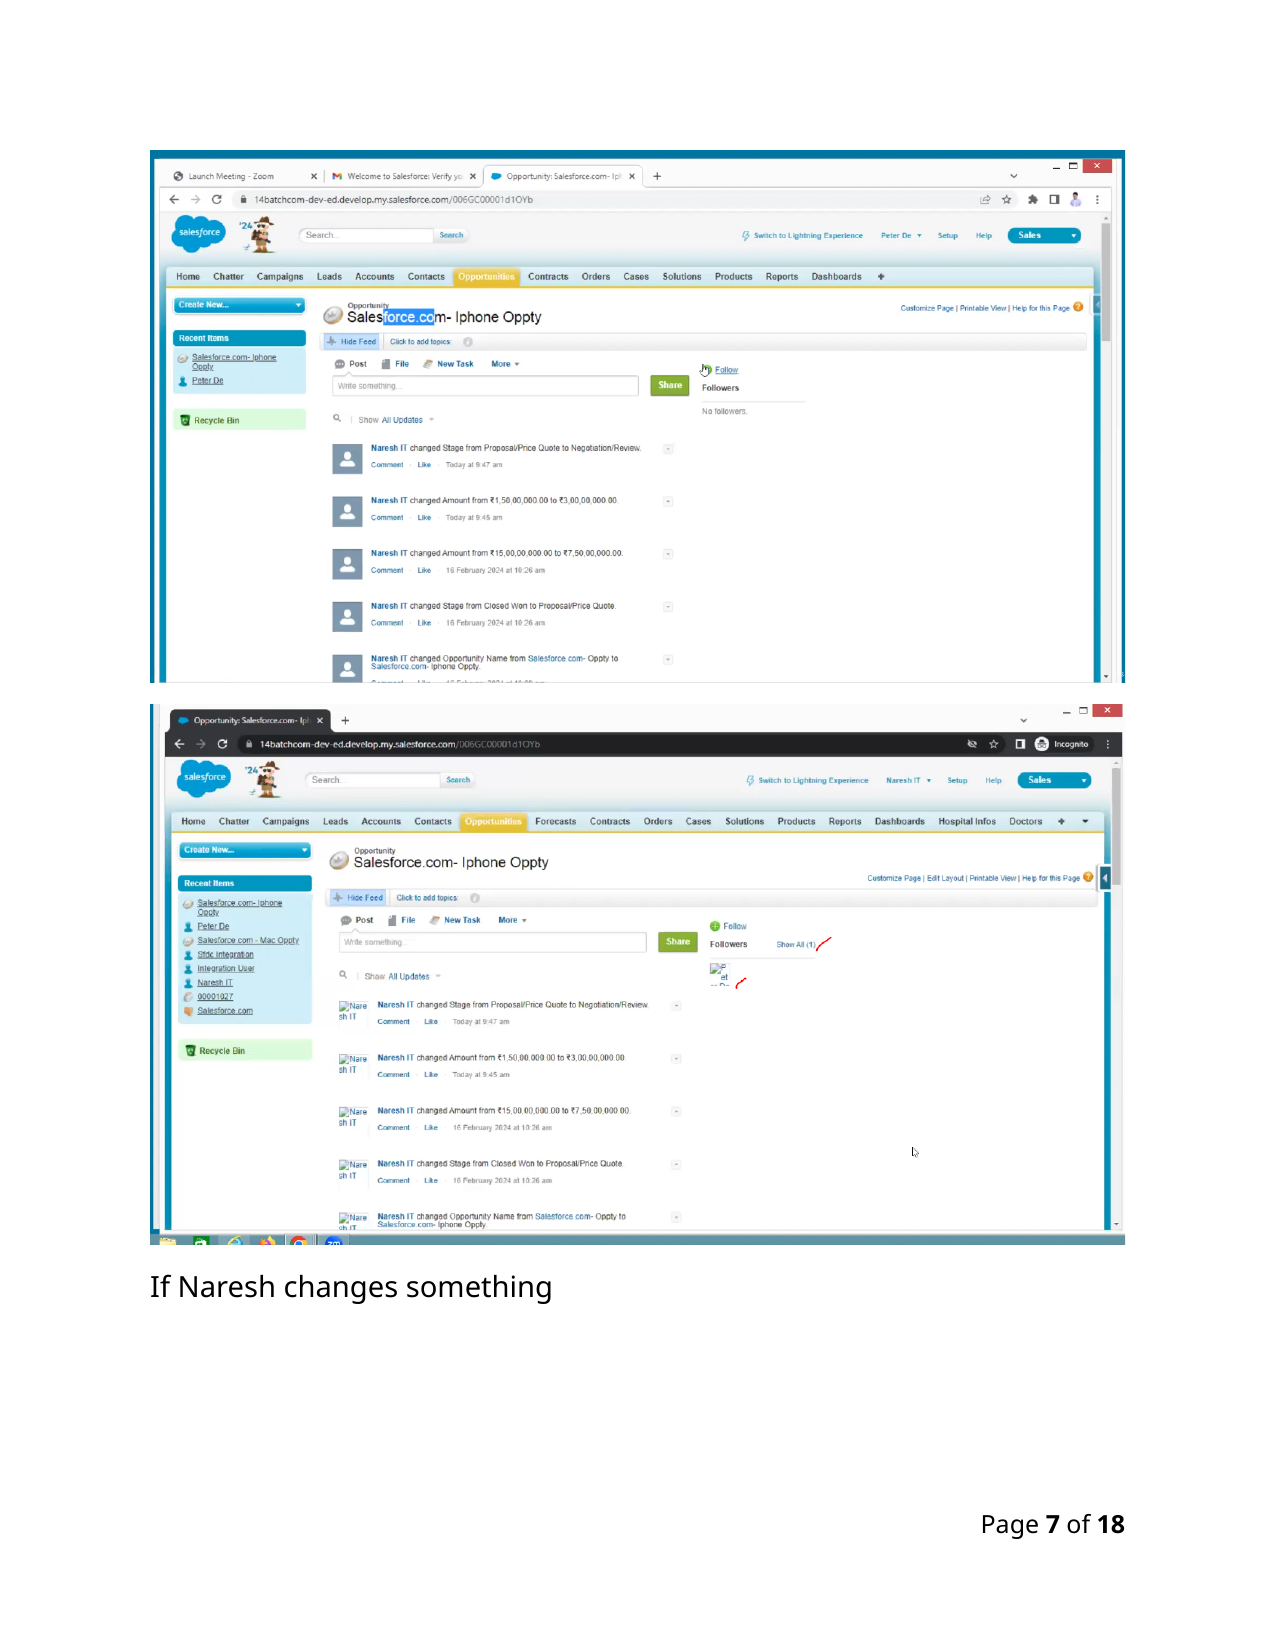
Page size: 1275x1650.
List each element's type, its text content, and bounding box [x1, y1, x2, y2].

text If Naresh changes something [150, 1266, 1125, 1306]
picture [155, 159, 1123, 683]
picture [150, 704, 1125, 1245]
